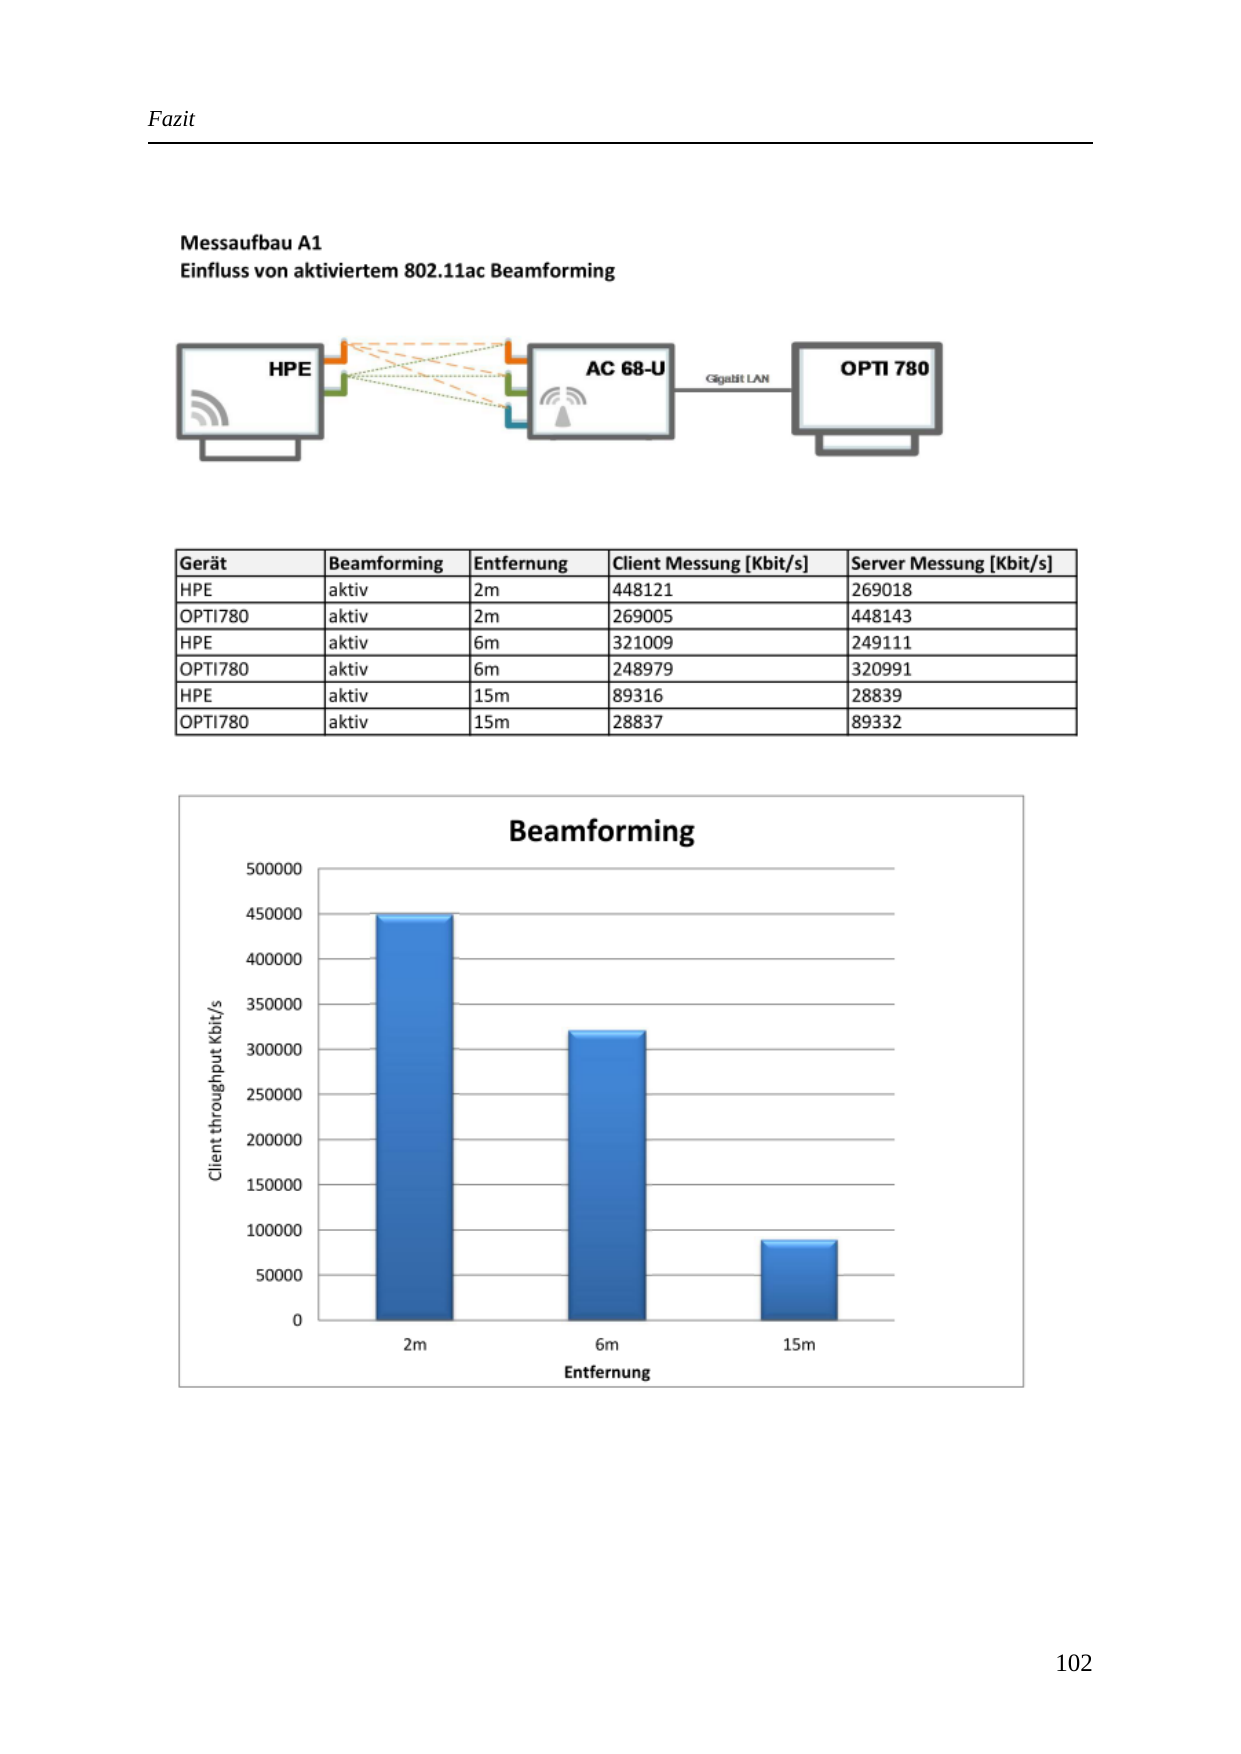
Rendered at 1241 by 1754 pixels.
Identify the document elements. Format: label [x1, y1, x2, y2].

picture [147, 230, 1093, 1392]
